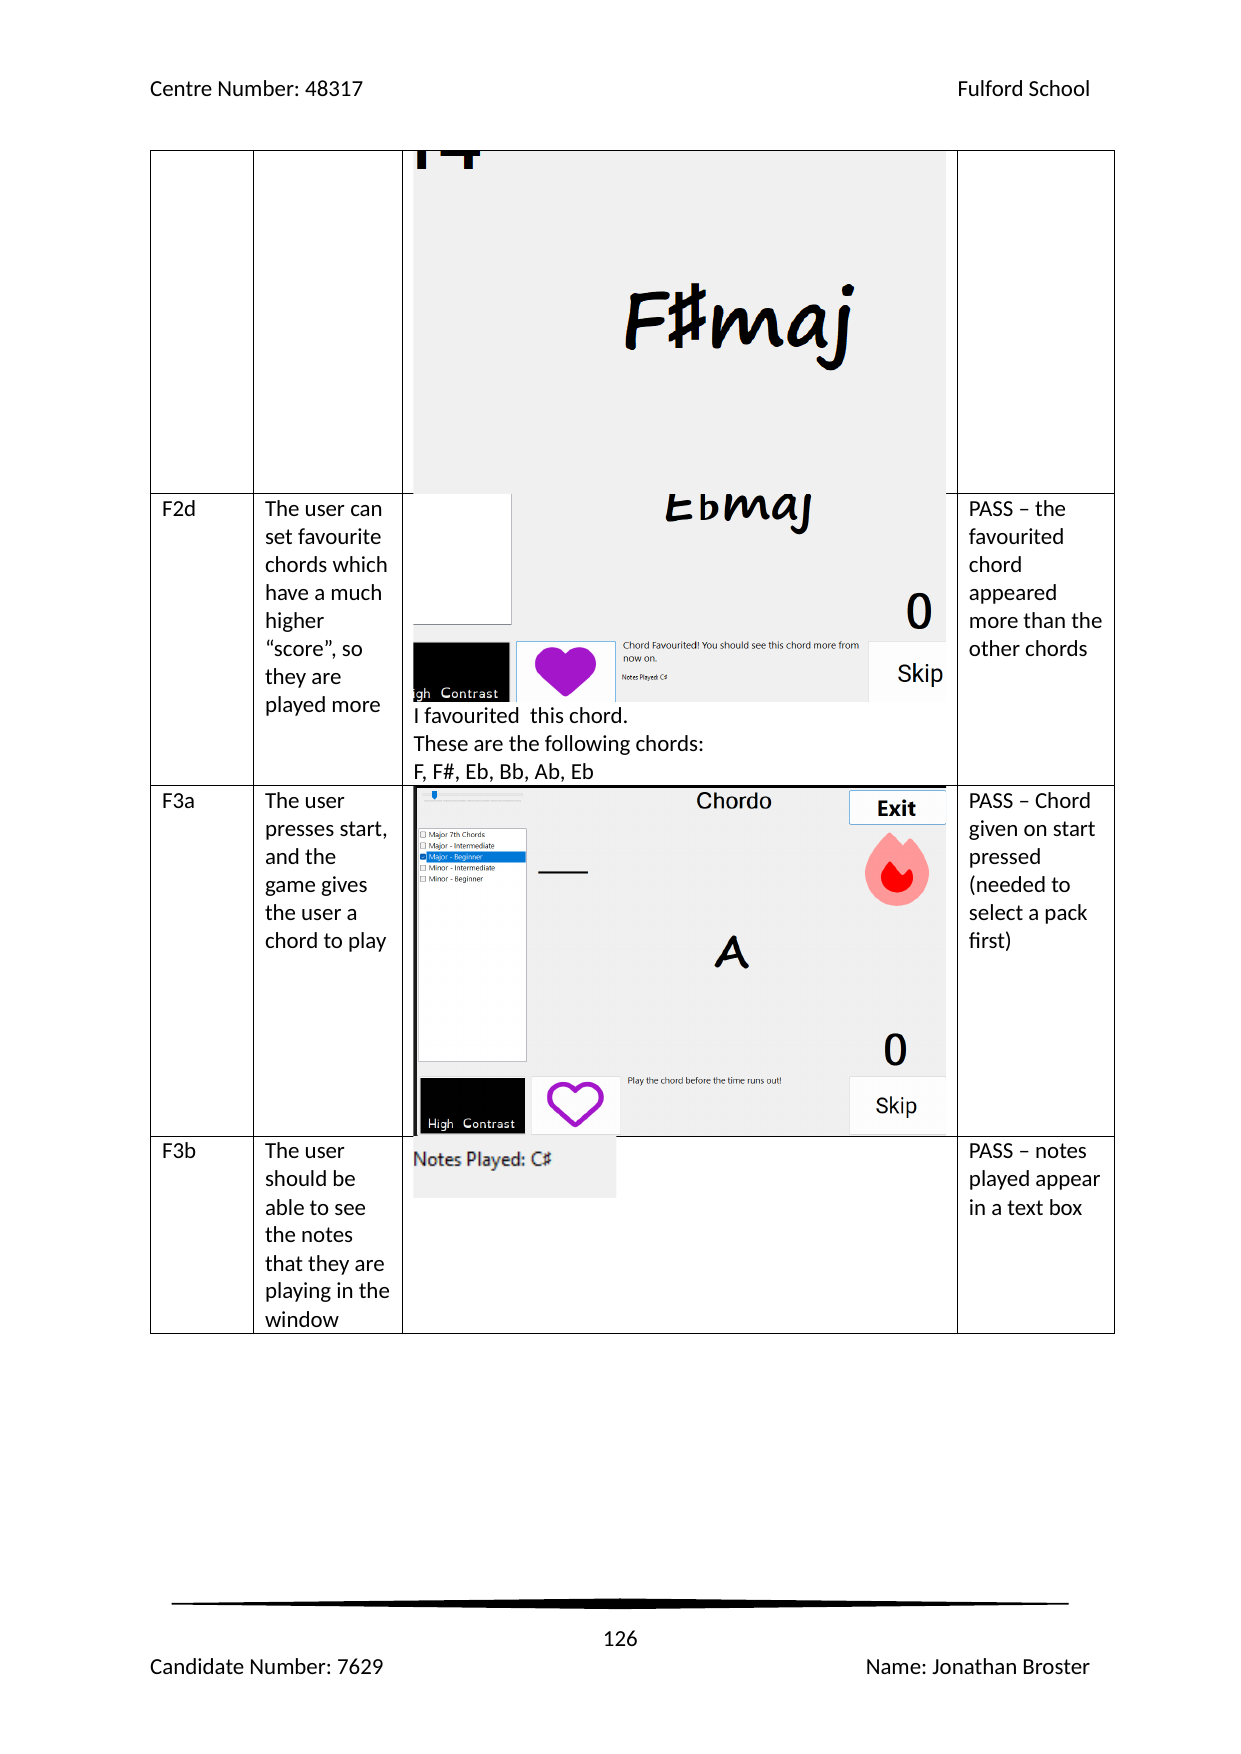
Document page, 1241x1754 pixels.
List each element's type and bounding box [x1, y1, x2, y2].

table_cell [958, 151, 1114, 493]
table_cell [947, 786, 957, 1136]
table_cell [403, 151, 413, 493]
picture [413, 151, 947, 702]
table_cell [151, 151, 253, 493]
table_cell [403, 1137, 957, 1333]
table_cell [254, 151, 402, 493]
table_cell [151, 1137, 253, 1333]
picture [413, 786, 947, 1198]
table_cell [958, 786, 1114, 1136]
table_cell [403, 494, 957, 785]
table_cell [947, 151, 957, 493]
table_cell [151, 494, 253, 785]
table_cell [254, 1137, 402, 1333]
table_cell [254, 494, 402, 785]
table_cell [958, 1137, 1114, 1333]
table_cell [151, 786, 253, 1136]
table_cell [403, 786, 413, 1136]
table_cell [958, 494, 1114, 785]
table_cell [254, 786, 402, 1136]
